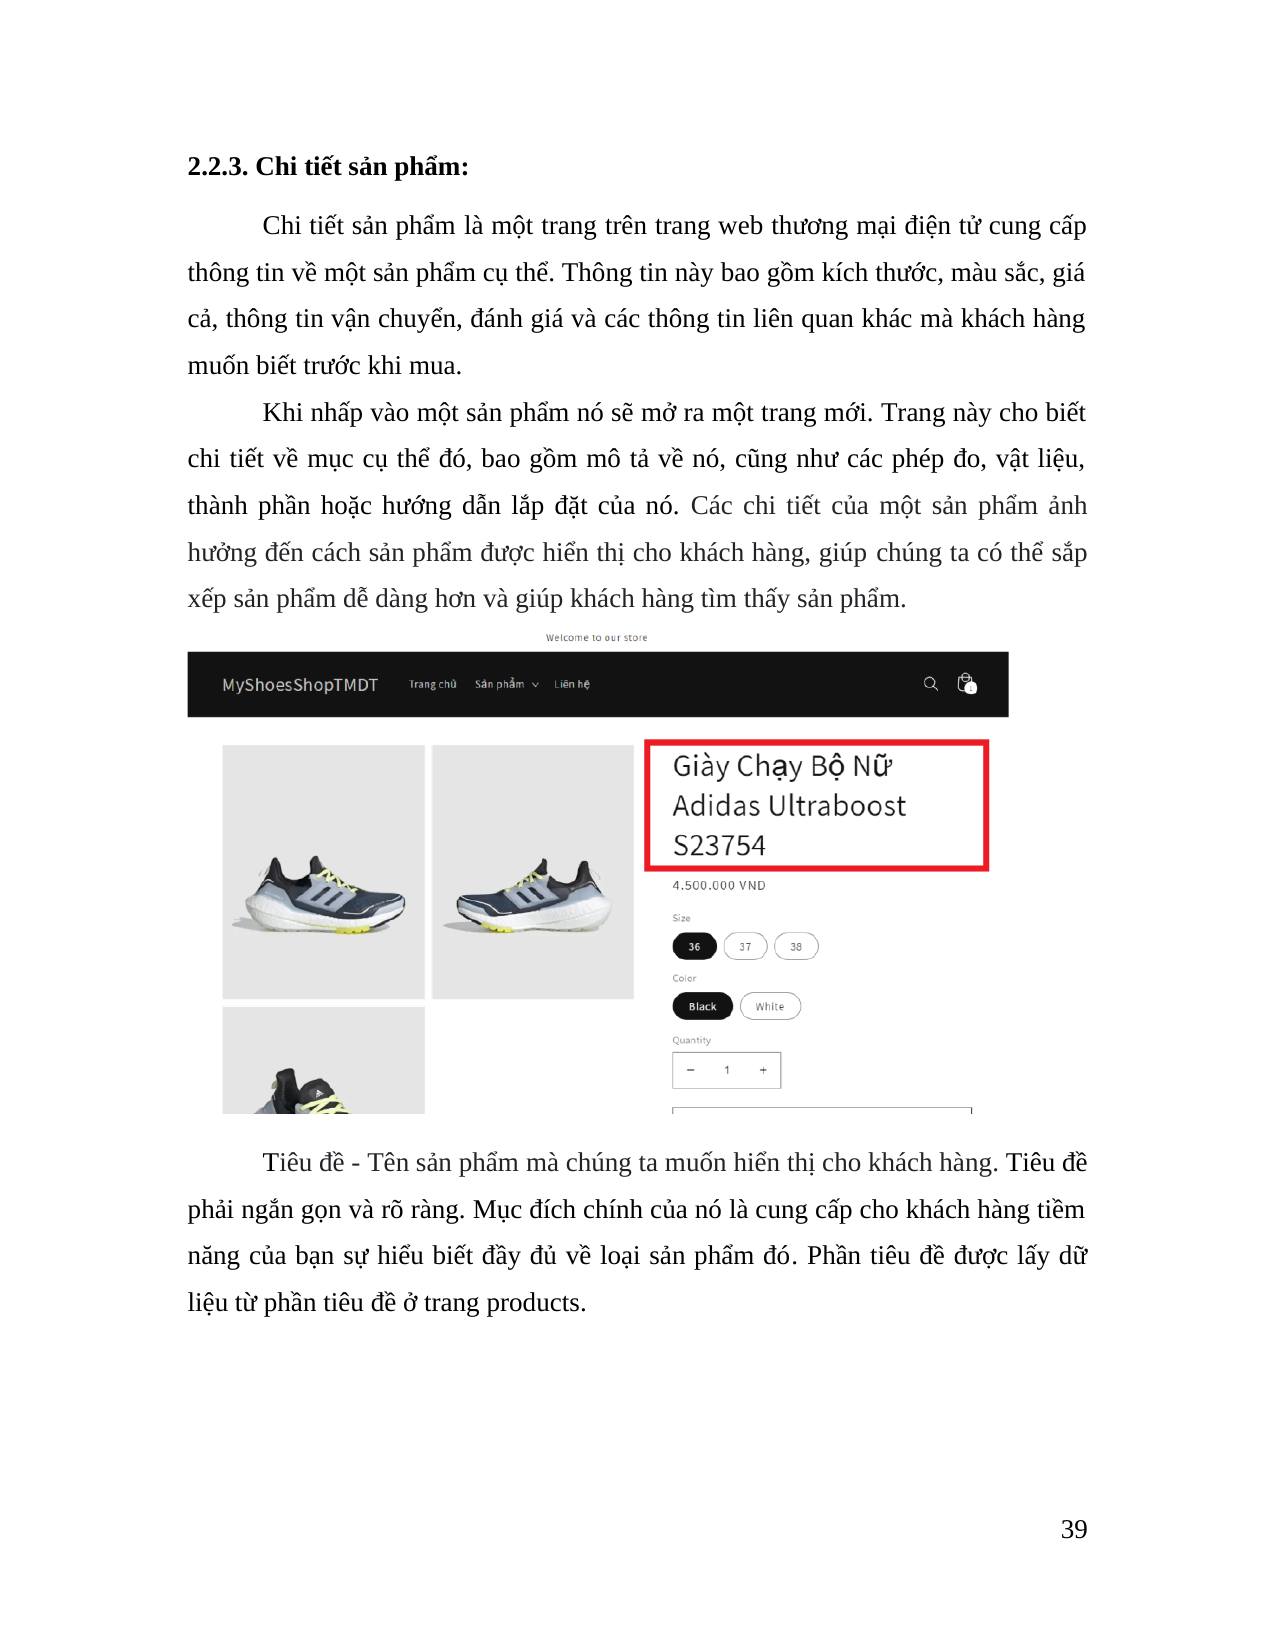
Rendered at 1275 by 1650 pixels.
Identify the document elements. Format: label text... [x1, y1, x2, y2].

text Tiêu đề - Tên sản phẩm mà chúng ta muốn hiển thị cho khách hàng. Tiêu đề phải ngắn gọn và rõ ràng. Mục đích chính của nó là cung cấp cho khách hàng tiềm năng của bạn sự hiểu biết đầy đủ về loại sản phẩm đó. Phần tiêu đề được lấy dữ liệu từ phần tiêu đề ở trang products. [187, 1146, 1087, 1317]
text Khi nhấp vào một sản phẩm nó sẽ mở ra một trang mới. Trang này cho biết chi tiết về mục cụ thể đó, bao gồm mô tả về nó, cũng như các phép đo, vật liệu, thành phần hoặc hướng dẫn lắp đặt của nó. Các chi tiết của một sản phẩm ảnh hưởng đến cách sản phẩm được hiển thị cho khách hàng, giúp chúng ta có thể sắp xếp sản phẩm dễ dàng hơn và giúp khách hàng tìm thấy sản phẩm. [187, 503, 1087, 542]
text Khi nhấp vào một sản phẩm nó sẽ mở ra một trang mới. Trang này cho biết chi tiết về mục cụ thể đó, bao gồm mô tả về nó, cũng như các phép đo, vật liệu, thành phần hoặc hướng dẫn lắp đặt của nó. Các chi tiết của một sản phẩm ảnh hưởng đến cách sản phẩm được hiển thị cho khách hàng, giúp chúng ta có thể sắp xếp sản phẩm dễ dàng hơn và giúp khách hàng tìm thấy sản phẩm. [187, 396, 1087, 502]
text Chi tiết sản phẩm là một trang trên trang web thương mại điện tử cung cấp thông tin về một sản phẩm cụ thể. Thông tin này bao gồm kích thước, màu sắc, giá cả, thông tin vận chuyển, đánh giá và các thông tin liên quan khác mà khách hàng muốn biết trước khi mua. [187, 270, 1087, 380]
text Khi nhấp vào một sản phẩm nó sẽ mở ra một trang mới. Trang này cho biết chi tiết về mục cụ thể đó, bao gồm mô tả về nó, cũng như các phép đo, vật liệu, thành phần hoặc hướng dẫn lắp đặt của nó. Các chi tiết của một sản phẩm ảnh hưởng đến cách sản phẩm được hiển thị cho khách hàng, giúp chúng ta có thể sắp xếp sản phẩm dễ dàng hơn và giúp khách hàng tìm thấy sản phẩm. [187, 543, 1087, 614]
text 2.2.3. Chi tiết sản phẩm: [187, 150, 1087, 181]
picture [187, 629, 1009, 1114]
text Chi tiết sản phẩm là một trang trên trang web thương mại điện tử cung cấp thông tin về một sản phẩm cụ thể. Thông tin này bao gồm kích thước, màu sắc, giá cả, thông tin vận chuyển, đánh giá và các thông tin liên quan khác mà khách hàng muốn biết trước khi mua. [187, 209, 1087, 269]
